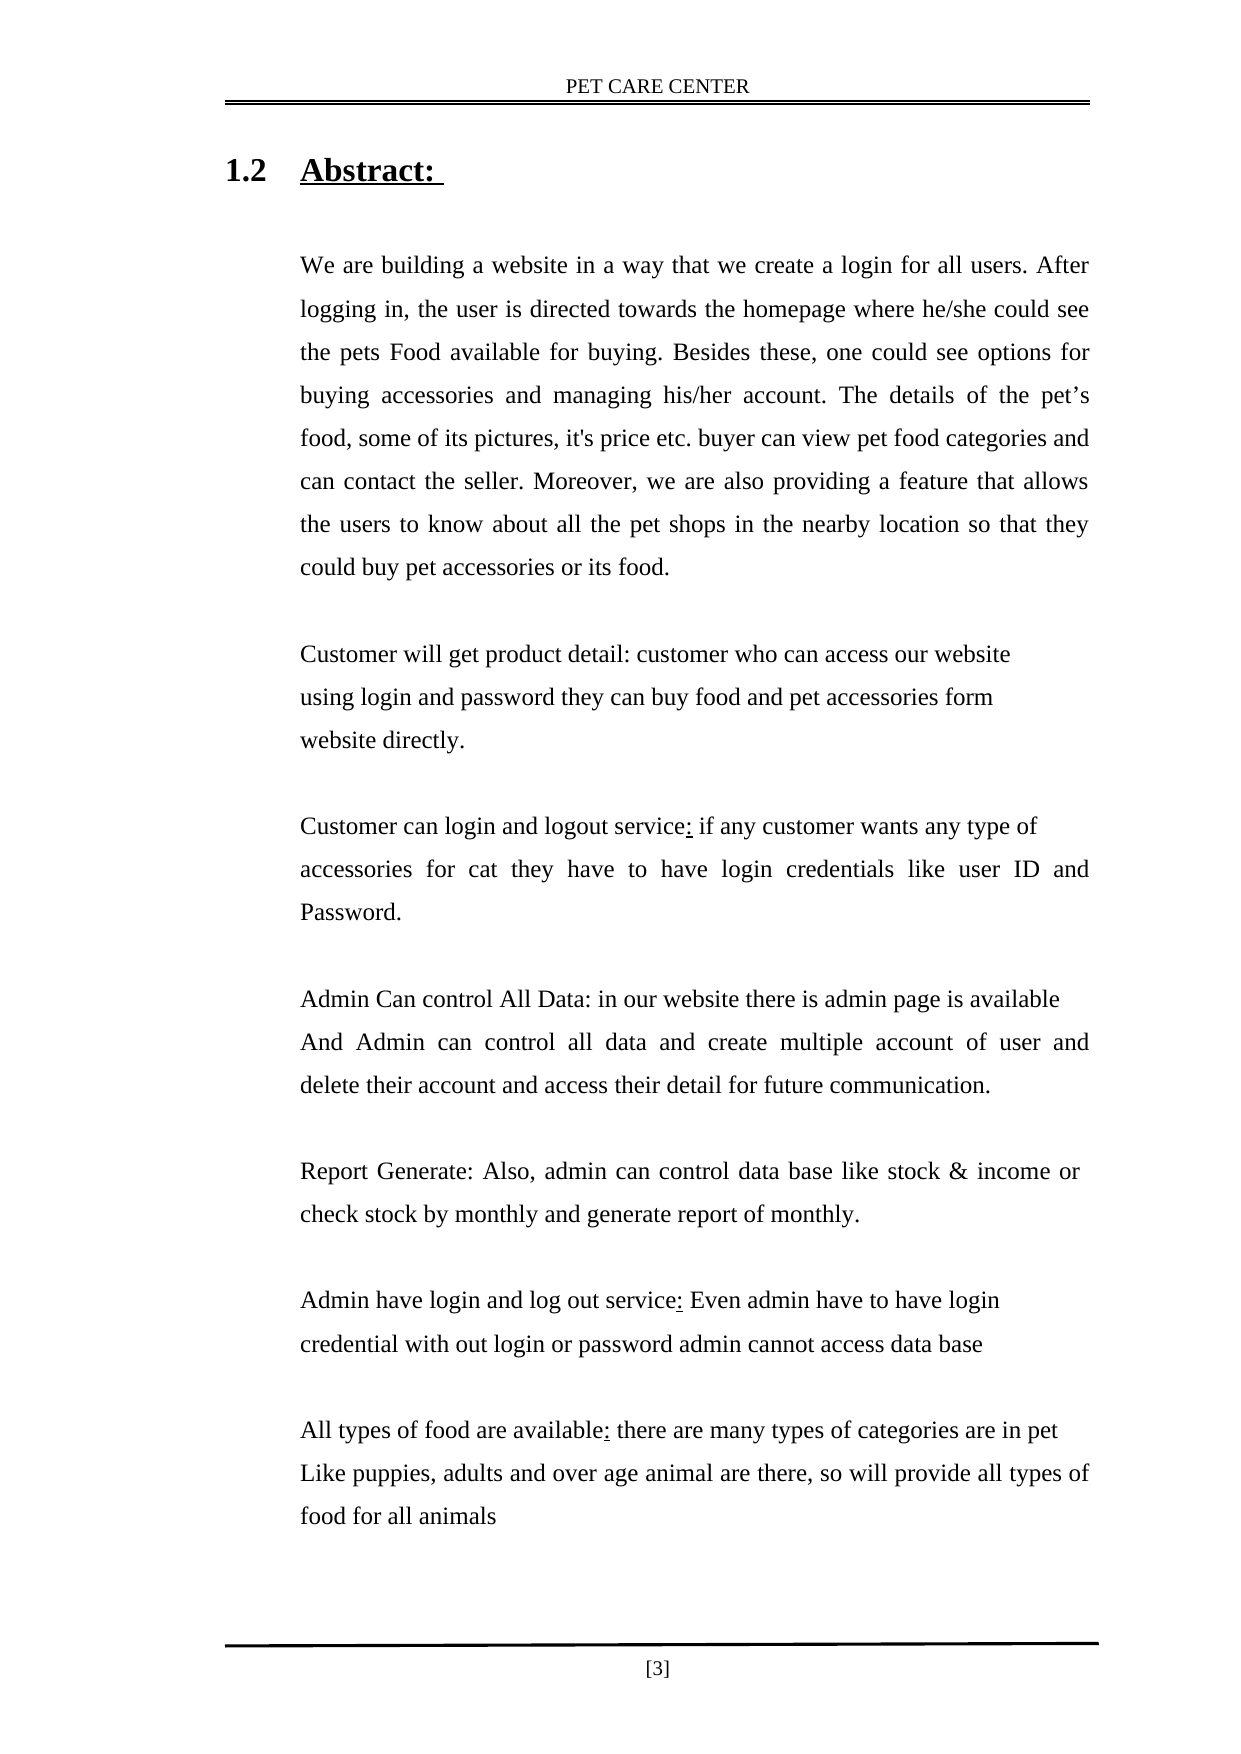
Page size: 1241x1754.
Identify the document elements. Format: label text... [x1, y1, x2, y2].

text using login and password they can buy food and pet accessories form [225, 682, 1090, 711]
text accessories for cat they have to have login credentials like user ID and Password. [300, 854, 1090, 926]
text website directly. [225, 725, 1090, 754]
text All types of food are available: there are many types of categories are in pet [225, 1415, 1090, 1444]
text Customer will get product detail: customer who can access our website [225, 639, 1090, 667]
text And Admin can control all data and create multiple account of user and delete their account and access their detail for future communication. [225, 1027, 1090, 1099]
text credential with out login or password admin cannot access data base [225, 1329, 1090, 1357]
text Admin have login and log out service: Even admin have to have login [225, 1286, 1090, 1314]
text Like puppies, adults and over age animal are there, so will provide all types of food for all animals [300, 1458, 1090, 1530]
list Abstract: [225, 150, 1090, 188]
text Report Generate: Also, admin can control data base like stock & income or check stock by monthly and generate report of monthly. [256, 1156, 1090, 1228]
list We are building a website in a way that we create a login for all users. After logging in, the user is directed towards the homepage where he/she could see the pets Food available for buying. Besides these, one could see options for buying accessories and managing his/her account. The details of the pet’s food, some of its pictures, it's price etc. buyer can view pet food categories and can contact the seller. Moreover, we are also providing a feature that allows the users to know about all the pet shops in the nearby location so that they could buy pet accessories or its food. [300, 251, 1090, 581]
text Customer can login and logout service: if any customer wants any type of [225, 811, 1090, 840]
text Admin Can control All Data: in our website there is admin page is available [225, 984, 1090, 1012]
